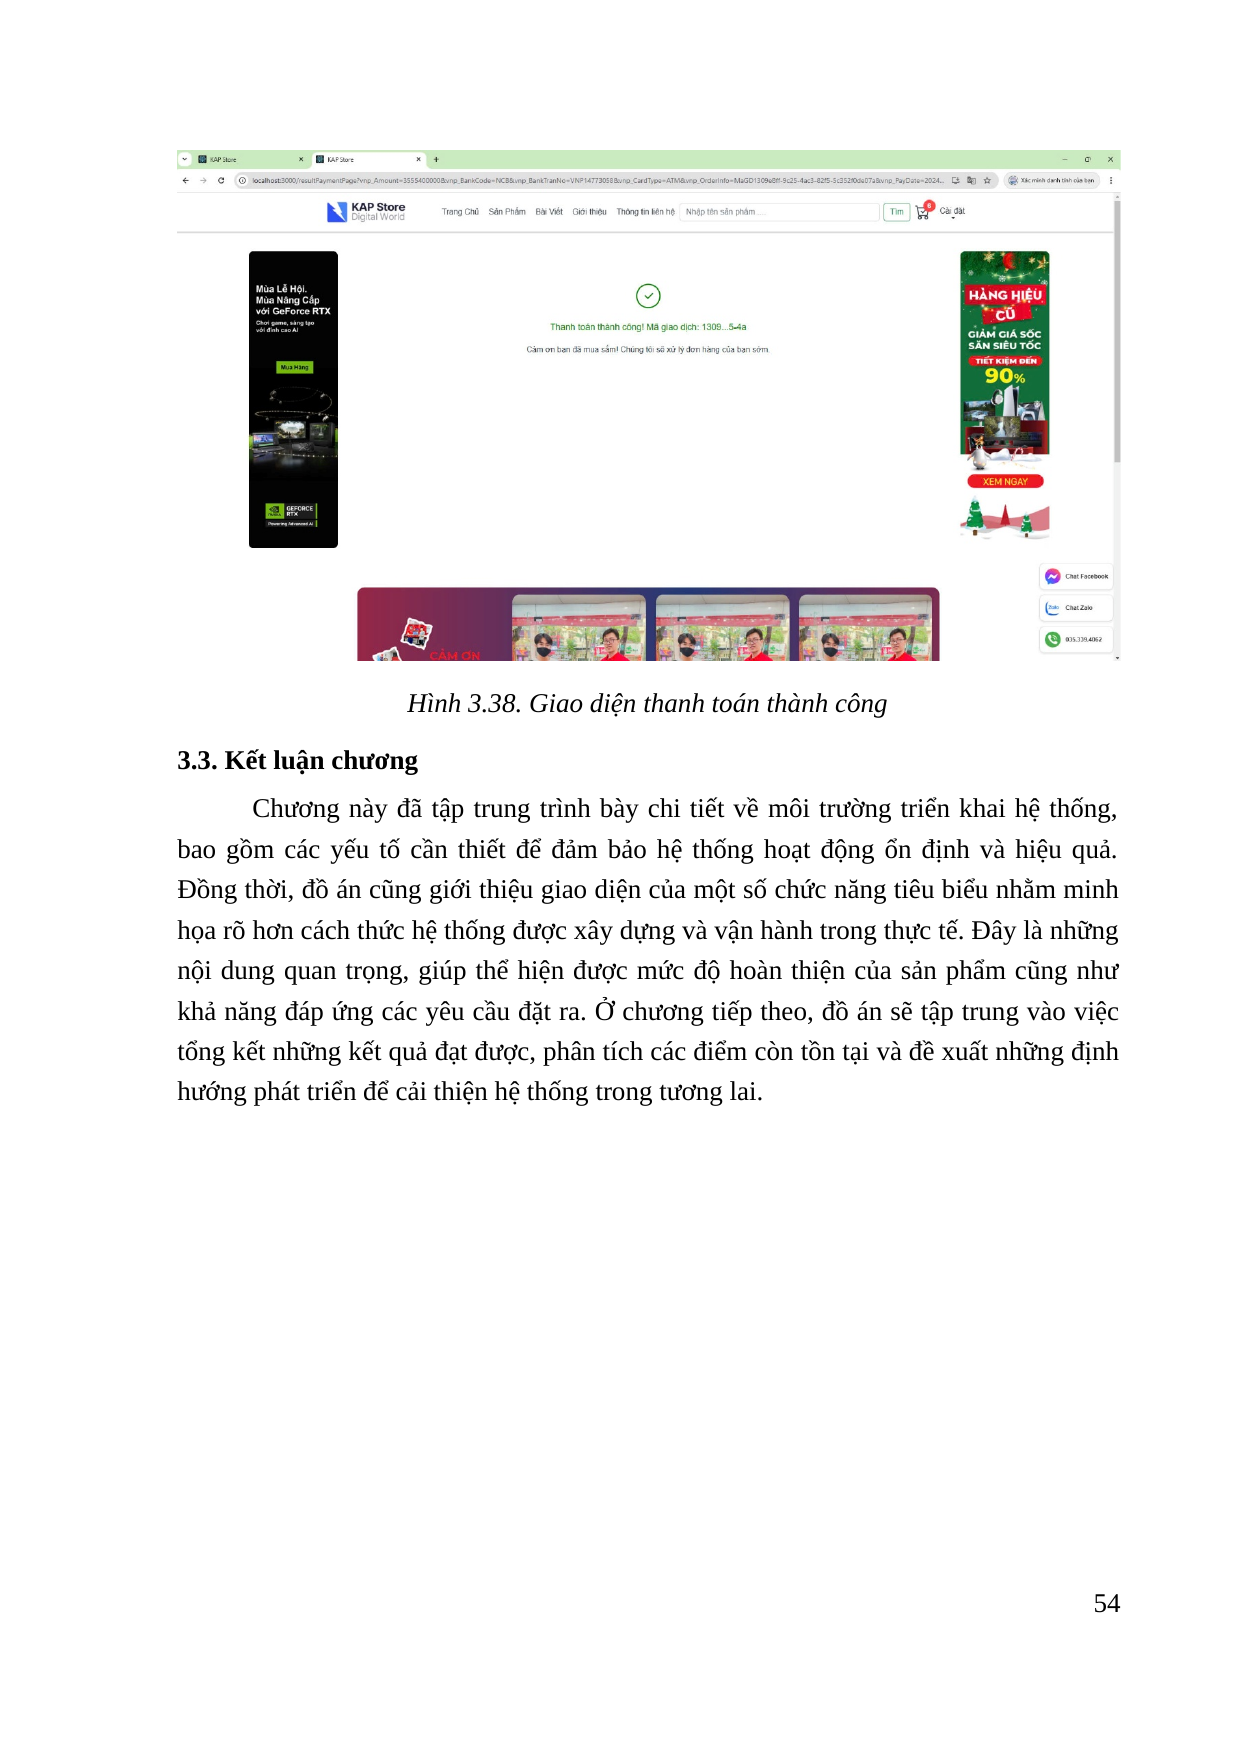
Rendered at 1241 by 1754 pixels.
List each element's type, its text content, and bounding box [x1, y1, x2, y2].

subtitle 3.3. Kết luận chương [177, 744, 1120, 775]
text Hình 3.38. Giao diện thanh toán thành công [177, 687, 1120, 718]
text Chương này đã tập trung trình bày chi tiết về môi trường triển khai hệ thống, bao gồm các yếu tố cần thiết để đảm bảo hệ thống hoạt động ổn định và hiệu quả. Đồng thời, đồ án cũng giới thiệu giao diện của một số chức năng tiêu biểu nhằm minh họa rõ hơn cách thức hệ thống được xây dựng và vận hành trong thực tế. Đây là những nội dung quan trọng, giúp thể hiện được mức độ hoàn thiện của sản phẩm cũng như khả năng đáp ứng các yêu cầu đặt ra. Ở chương tiếp theo, đồ án sẽ tập trung vào việc tổng kết những kết quả đạt được, phân tích các điểm còn tồn tại và đề xuất những định hướng phát triển để cải thiện hệ thống trong tương lai. [177, 792, 1120, 1107]
picture [177, 150, 1121, 661]
